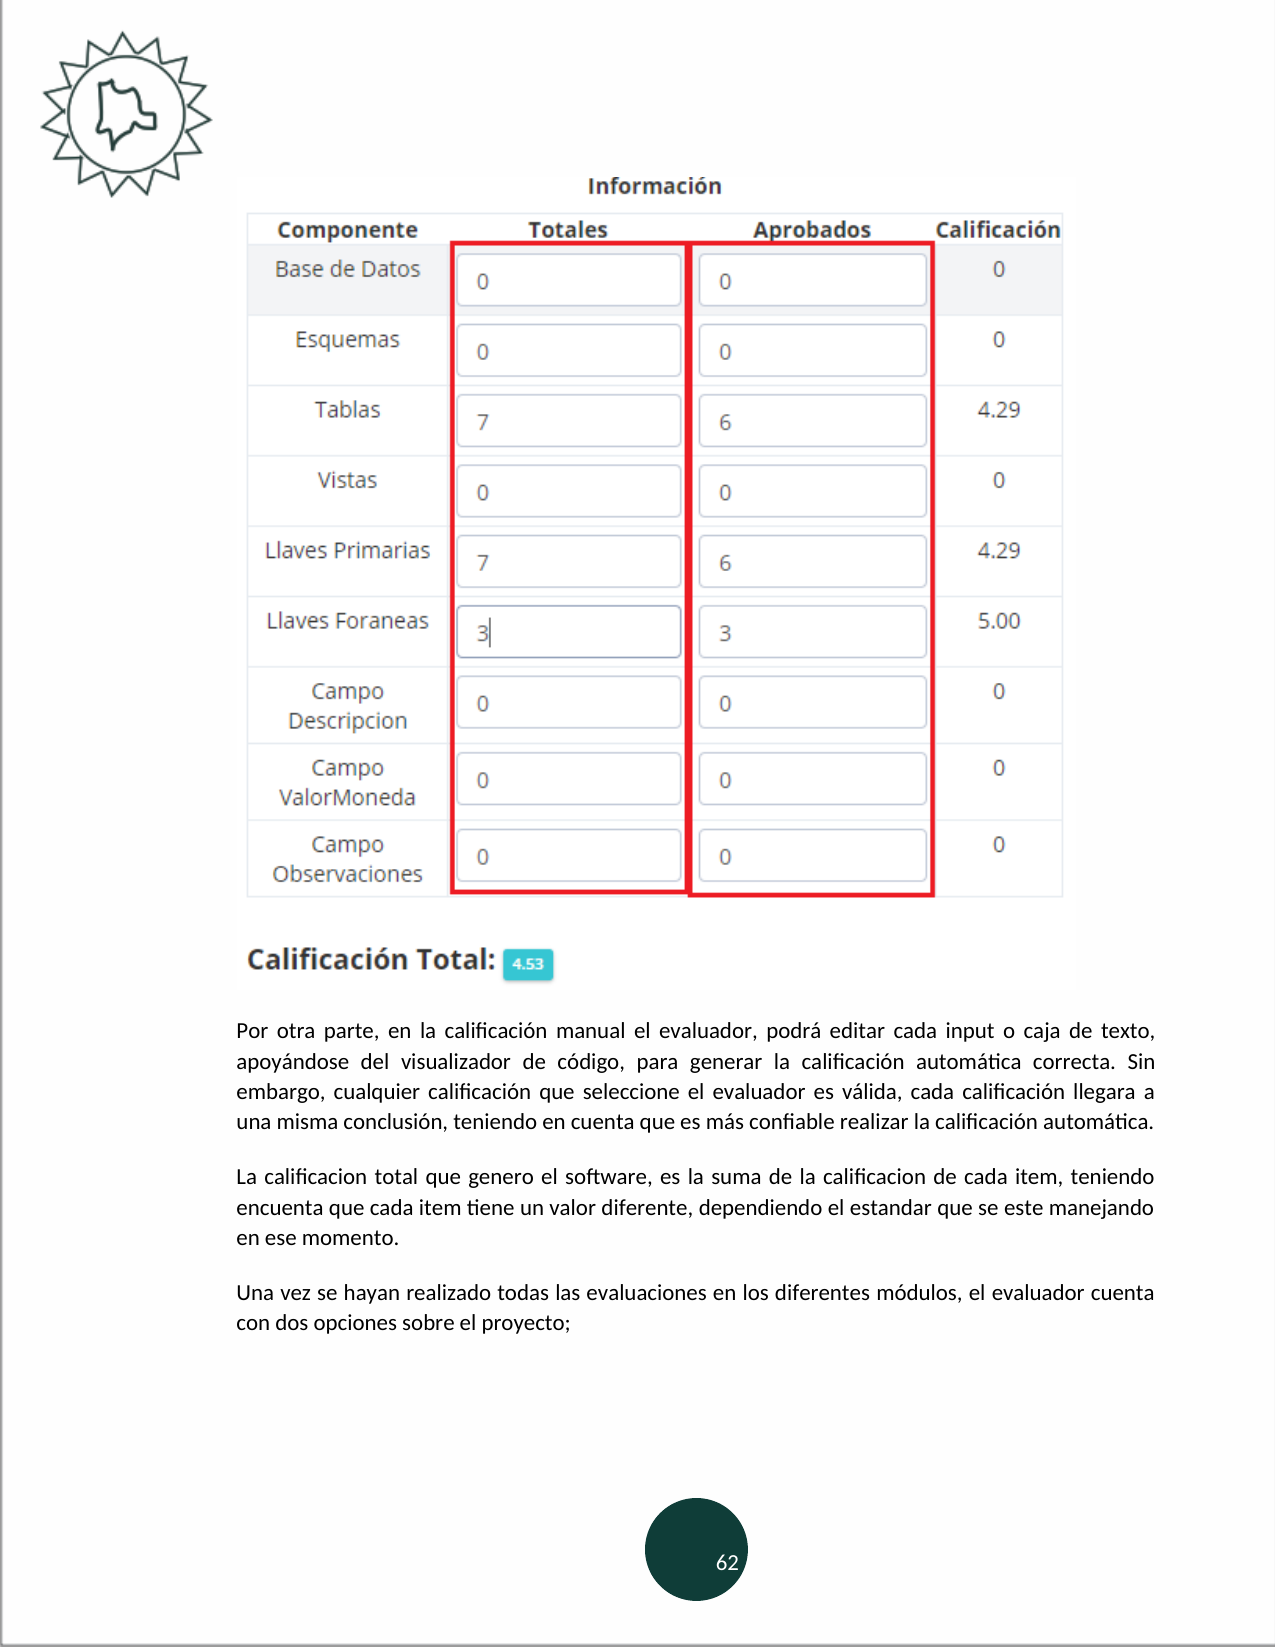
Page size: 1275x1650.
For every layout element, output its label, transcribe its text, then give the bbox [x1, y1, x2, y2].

text Una vez se hayan realizado todas las evaluaciones en los diferentes módulos, el evaluador cuenta con dos opciones sobre el proyecto; [236, 1278, 1157, 1336]
text Por otra parte, en la calificación manual el evaluador, podrá editar cada input o caja de texto, apoyándose del visualizador de código, para generar la calificación automática correcta. Sin embargo, cualquier calificación que seleccione el evaluador es válida, cada calificación llegara a una misma conclusión, teniendo en cuenta que es más confiable realizar la calificación automática. [236, 1017, 1157, 1135]
picture [0, 0, 1275, 1647]
text La calificacion total que genero el software, es la suma de la calificacion de cada item, teniendo encuenta que cada item tiene un valor diferente, dependiendo el estandar que se este manejando en ese momento. [236, 1162, 1157, 1251]
